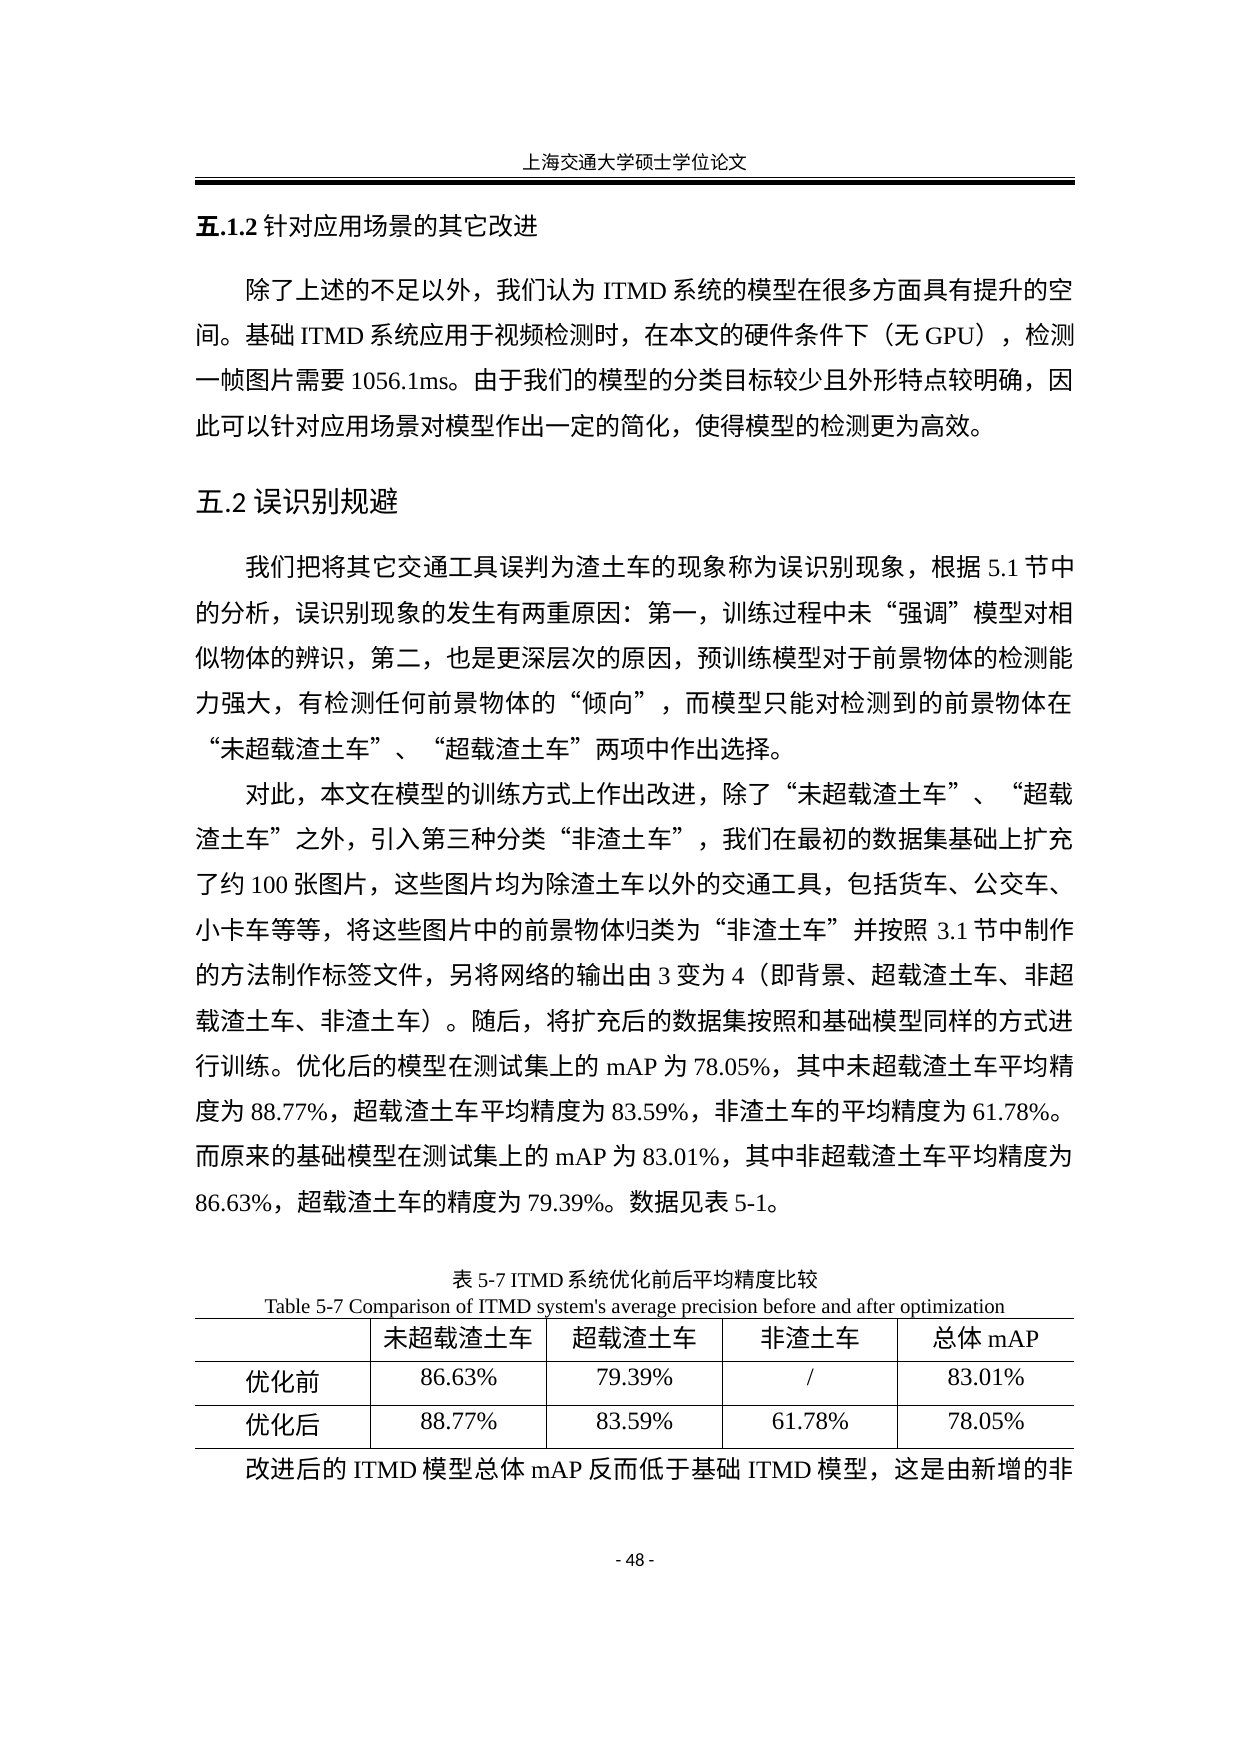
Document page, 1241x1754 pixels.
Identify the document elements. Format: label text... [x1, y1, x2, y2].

table_header 未超载渣土车 [371, 1319, 546, 1361]
subtitle 针对应用场景的其它改进 [195, 207, 1075, 243]
table_cell 79.39% [547, 1362, 722, 1405]
table_header 超载渣土车 [547, 1319, 722, 1361]
table_header 非渣土车 [723, 1319, 897, 1361]
table_cell 86.63% [371, 1362, 546, 1405]
table_cell 61.78% [723, 1406, 897, 1448]
text 对此，本文在模型的训练方式上作出改进，除了“未超载渣土车”、“超载渣土车”之外，引入第三种分类“非渣土车”，我们在最初的数据集基础上扩充了约100张图片，这些图片均为除渣土车以外的交通工具，包括货车、公交车、小卡车等等，将这些图片中的前景物体归类为“非渣土车”并按照3.1节中制作的方法制作标签文件，另将网络的输出由3变为4（即背景、超载渣土车、非超载渣土车、非渣土车）。随后，将扩充后的数据集按照和基础模型同样的方式进行训练。优化后的模型在测试集上的mAP为78.05%，其中未超载渣土车平均精度为88.77%，超载渣土车平均精度为83.59%，非渣土车的平均精度为61.78%。而原来的基础模型在测试集上的mAP为83.01%，其中非超载渣土车平均精度为86.63%，超载渣土车的精度为79.39%。数据见表5-1。 [195, 774, 1075, 1218]
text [195, 1449, 1075, 1486]
table_cell 优化前 [195, 1362, 370, 1405]
table_header [195, 1319, 370, 1361]
text 除了上述的不足以外，我们认为ITMD系统的模型在很多方面具有提升的空间。基础ITMD系统应用于视频检测时，在本文的硬件条件下（无GPU），检测一帧图片需要1056.1ms。由于我们的模型的分类目标较少且外形特点较明确，因此可以针对应用场景对模型作出一定的简化，使得模型的检测更为高效。 [195, 270, 1075, 442]
table_cell 78.05% [898, 1406, 1074, 1448]
table_header 总体mAP [898, 1319, 1074, 1361]
table_cell 83.01% [898, 1362, 1074, 1405]
subtitle 误识别规避 [195, 478, 1075, 521]
table_cell 优化后 [195, 1406, 370, 1448]
table_cell 83.59% [547, 1406, 722, 1448]
table_cell / [723, 1362, 897, 1405]
table_cell 88.77% [371, 1406, 546, 1448]
text 我们把将其它交通工具误判为渣土车的现象称为误识别现象，根据5.1节中的分析，误识别现象的发生有两重原因：第一，训练过程中未“强调”模型对相似物体的辨识，第二，也是更深层次的原因，预训练模型对于前景物体的检测能力强大，有检测任何前景物体的“倾向”，而模型只能对检测到的前景物体在“未超载渣土车”、“超载渣土车”两项中作出选择。 [195, 548, 1075, 765]
